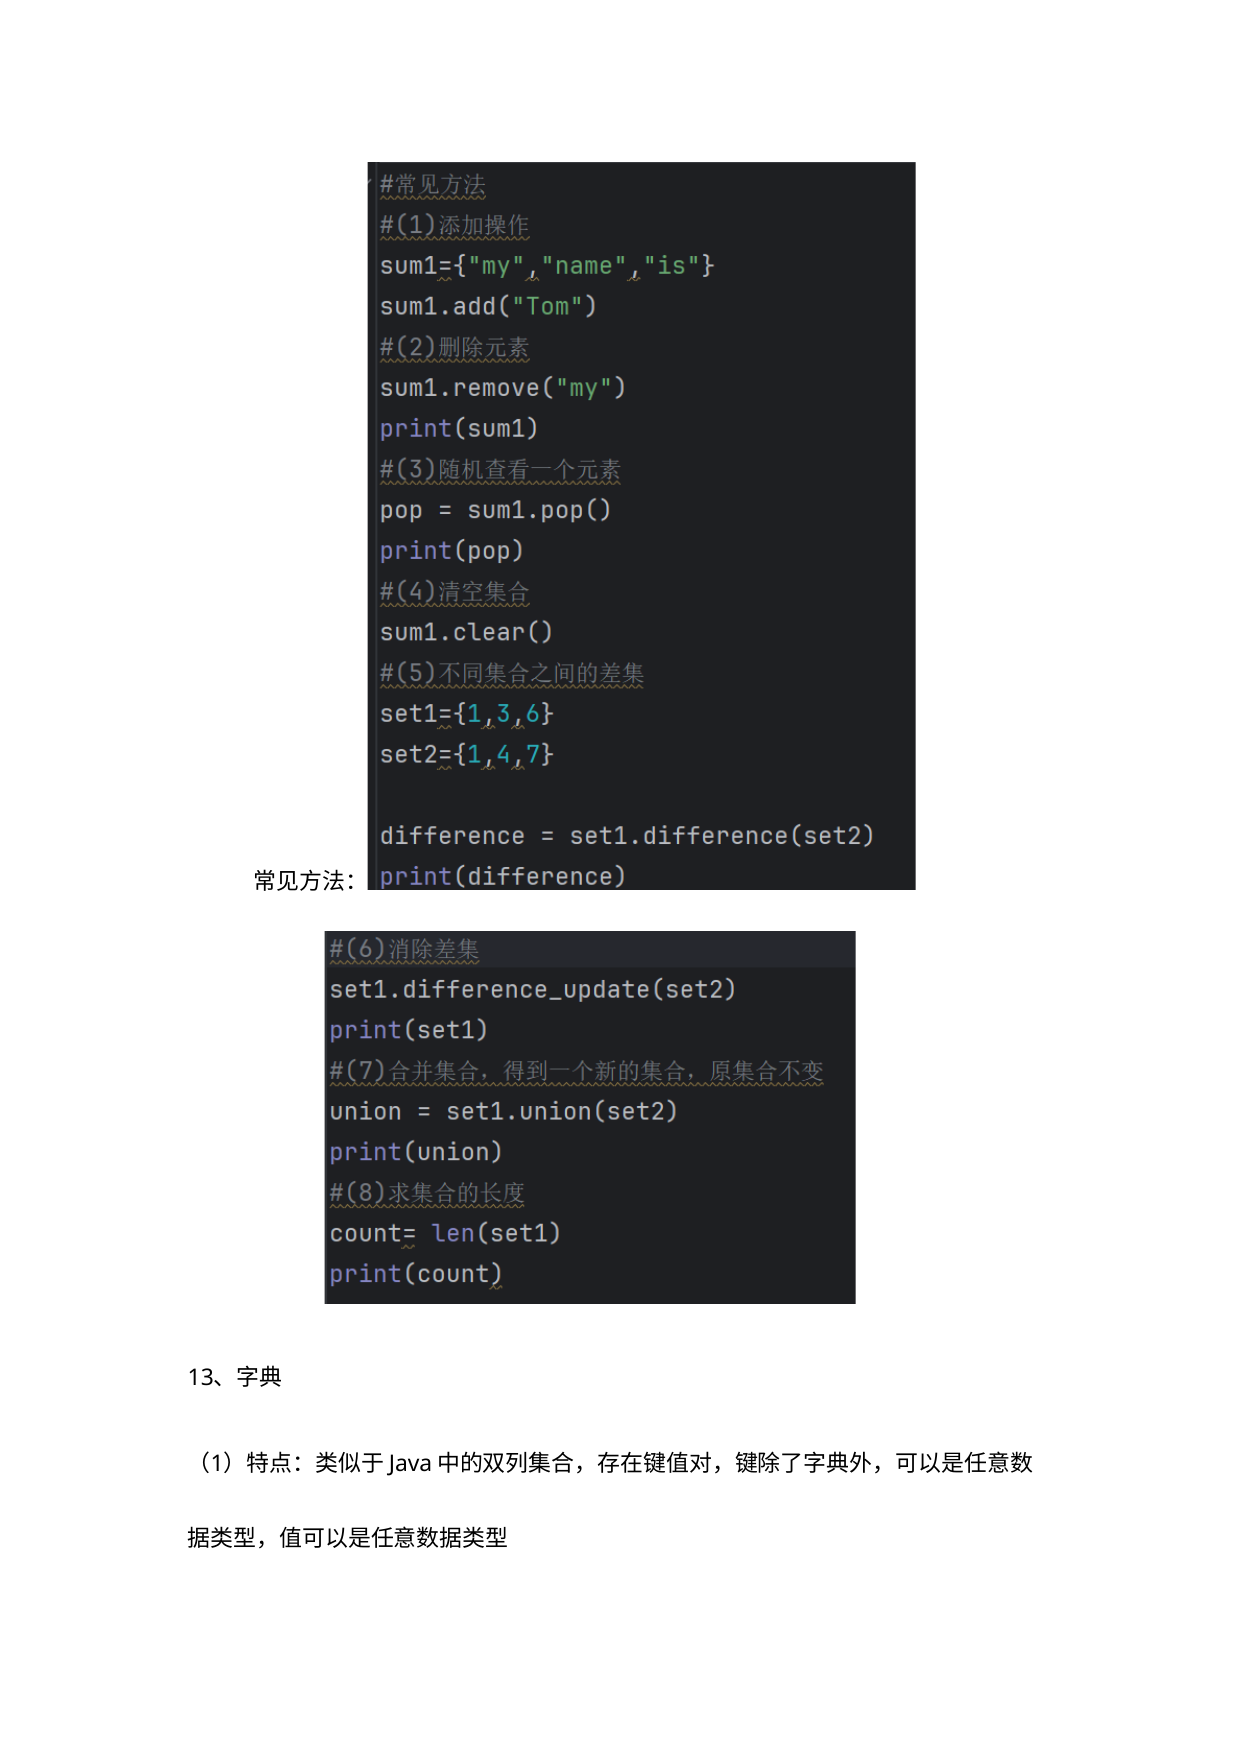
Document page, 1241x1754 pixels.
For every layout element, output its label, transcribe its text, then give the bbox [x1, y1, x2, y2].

picture [324, 931, 856, 1304]
picture [367, 162, 916, 890]
text （1）特点：类似于Java中的双列集合，存在键值对，键除了字典外，可以是任意数据类型，值可以是任意数据类型 [187, 1429, 1053, 1569]
text 13、字典 [187, 1342, 1053, 1407]
